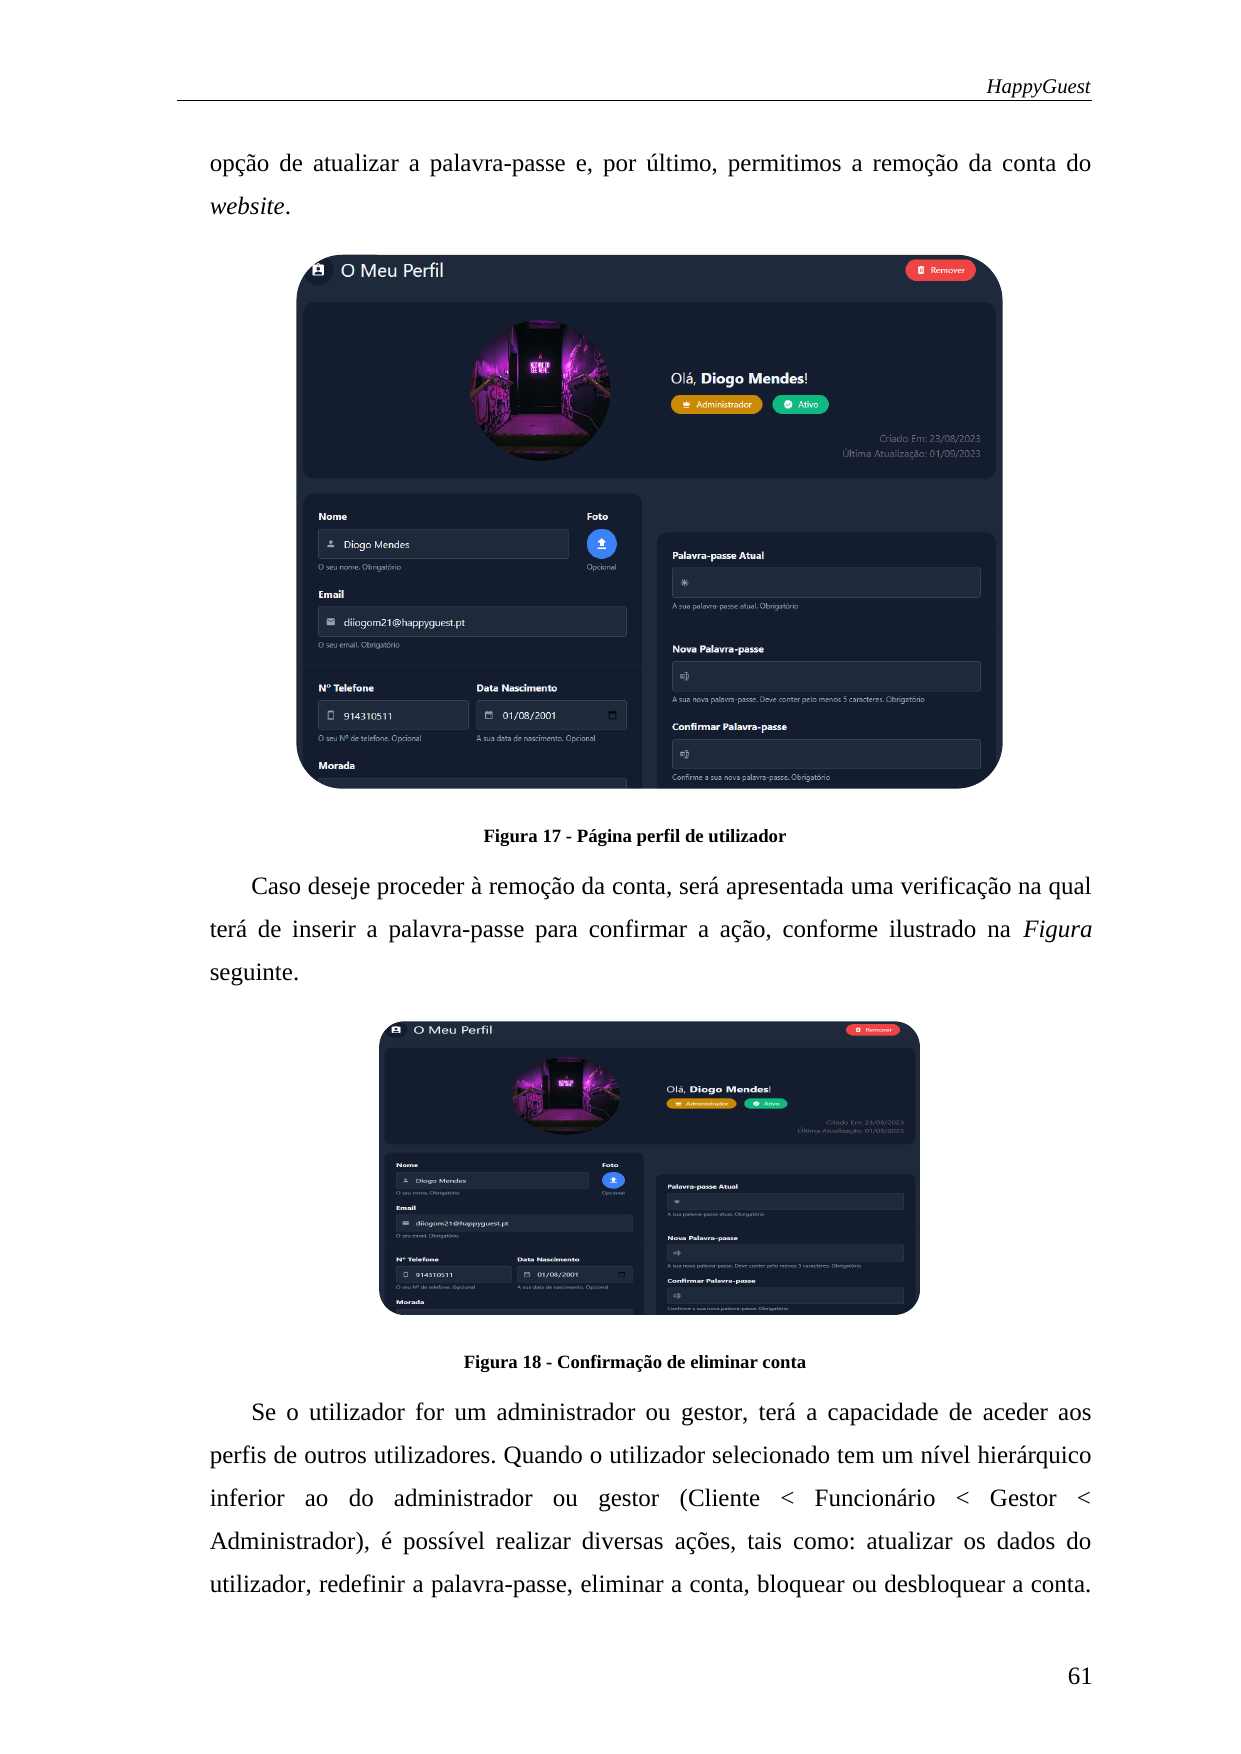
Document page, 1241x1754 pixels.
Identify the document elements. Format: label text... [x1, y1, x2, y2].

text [209, 148, 1092, 219]
picture [379, 1021, 921, 1315]
text Figura 18 - Confirmação de eliminar conta [177, 1351, 1092, 1372]
text Caso deseje proceder à remoção da conta, será apresentada uma verificação na qual terá de inserir a palavra-passe para confirmar a ação, conforme ilustrado na Figura seguinte. [209, 871, 1092, 986]
picture [296, 254, 1003, 789]
text Figura 17 - Página perfil de utilizador [177, 824, 1092, 846]
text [209, 1397, 1092, 1598]
